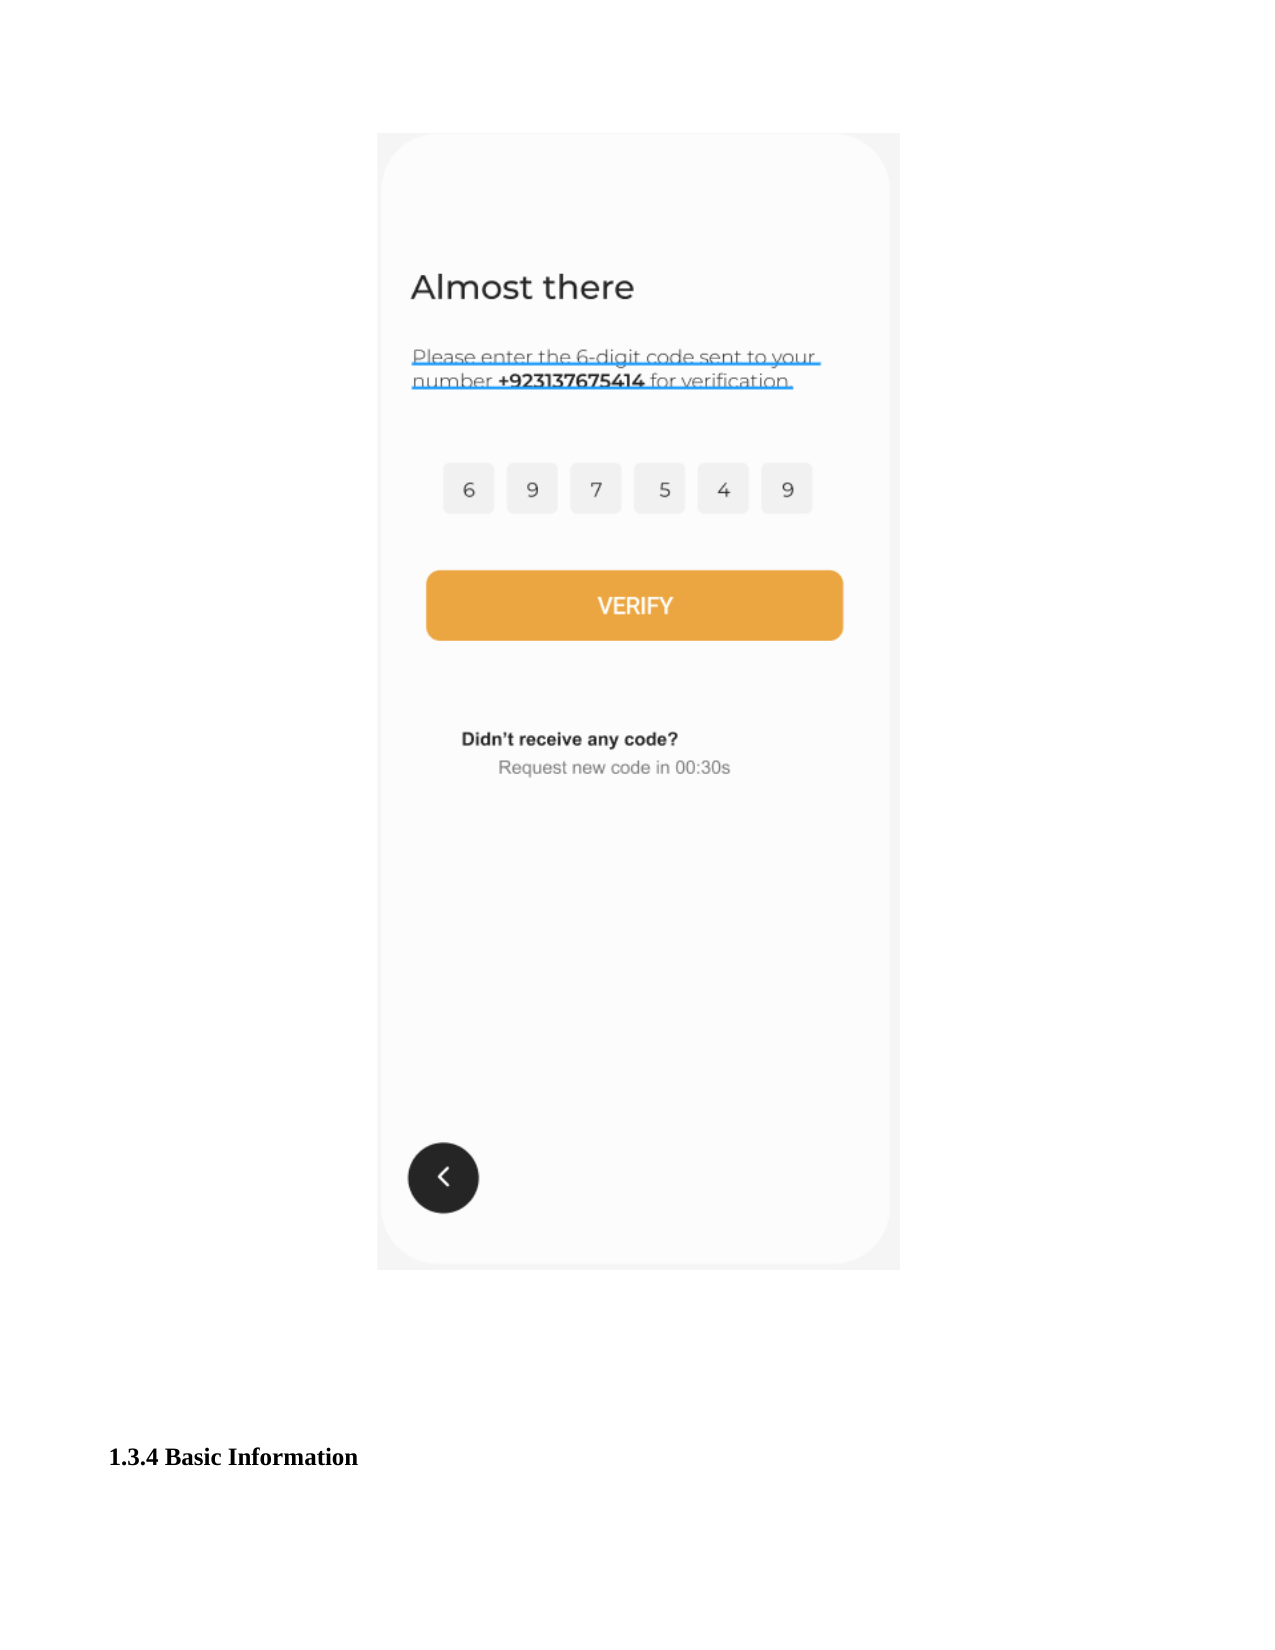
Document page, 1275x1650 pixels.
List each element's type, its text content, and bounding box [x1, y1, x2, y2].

picture [377, 133, 900, 1270]
text 1.3.4 Basic Information [108, 1442, 1169, 1471]
